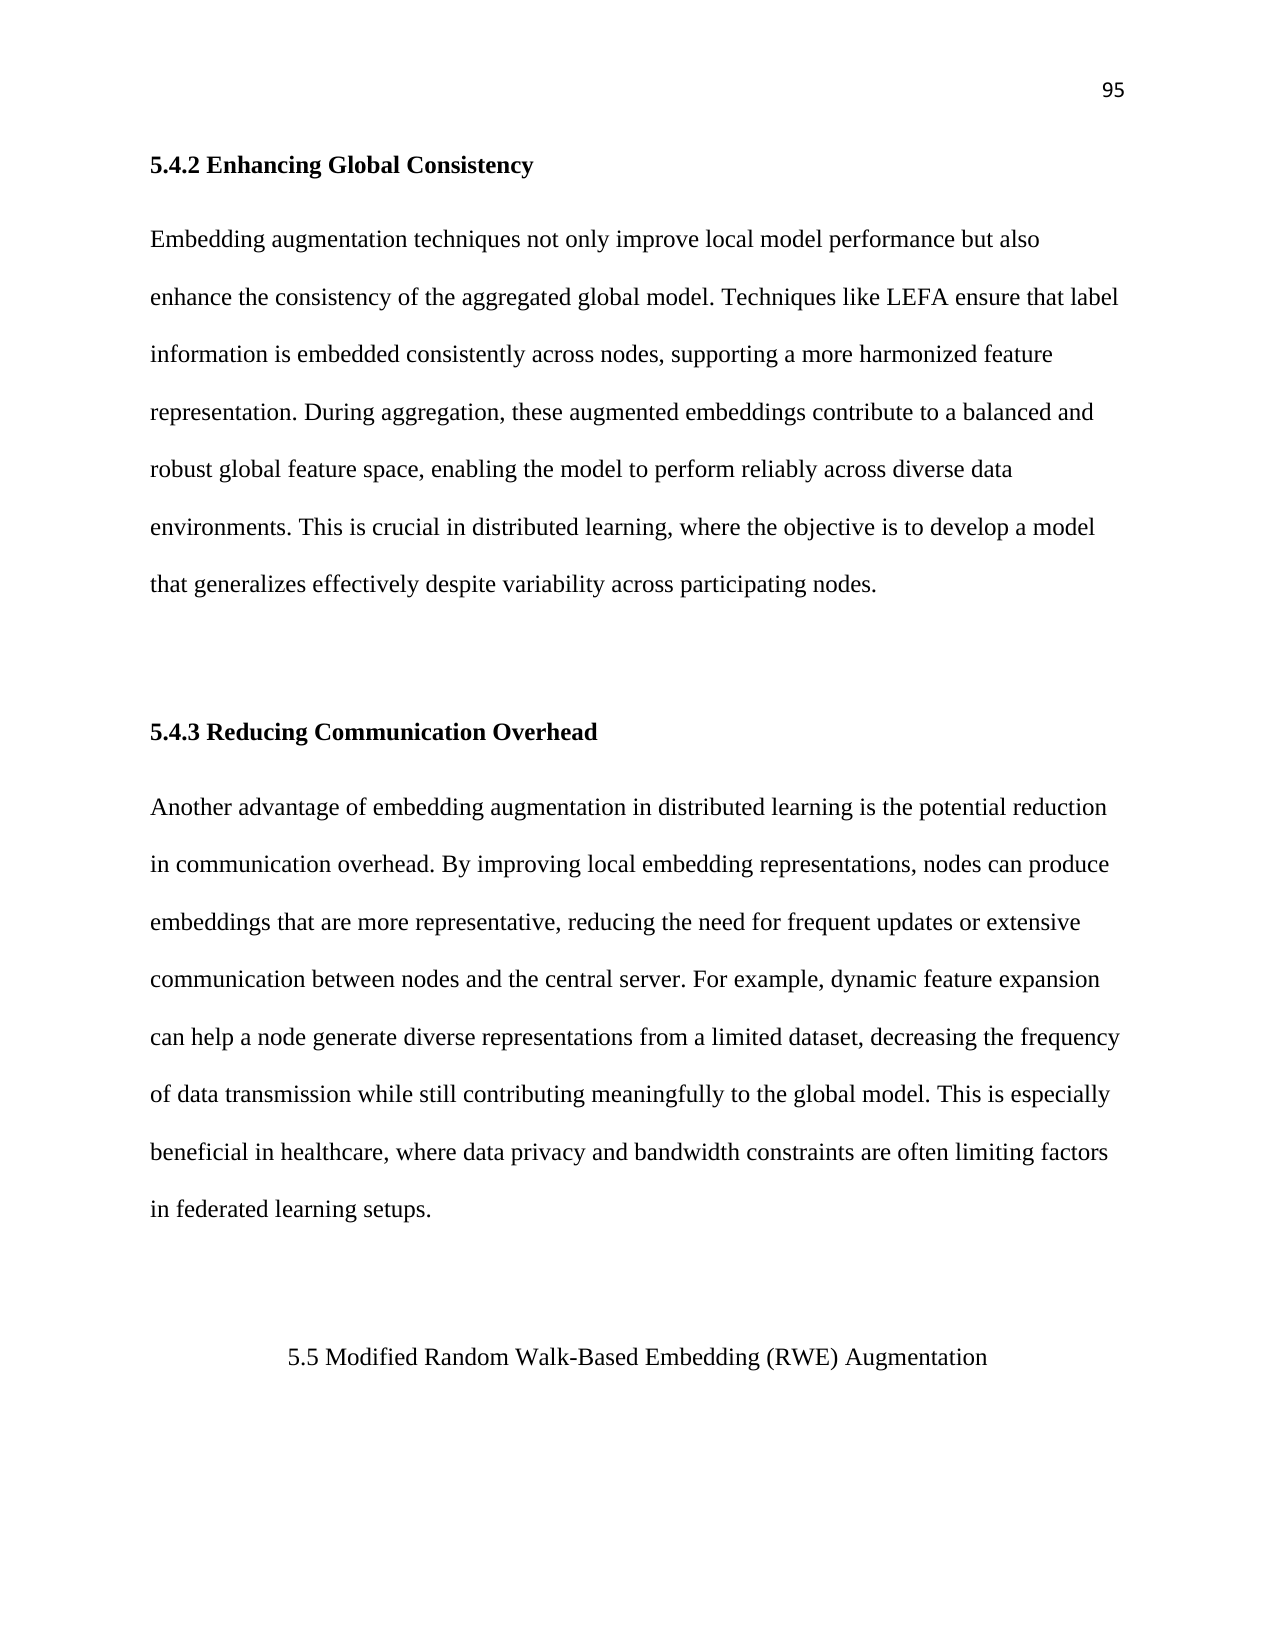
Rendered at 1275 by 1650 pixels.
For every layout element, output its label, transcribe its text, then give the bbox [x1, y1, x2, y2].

text 5.5 Modified Random Walk-Based Embedding (RWE) Augmentation [150, 1342, 1125, 1371]
text 5.4.2 Enhancing Global Consistency [150, 150, 1125, 179]
text 5.4.3 Reducing Communication Overhead [150, 717, 1125, 746]
text Embedding augmentation techniques not only improve local model performance but also enhance the consistency of the aggregated global model. Techniques like LEFA ensure that label information is embedded consistently across nodes, supporting a more harmonized feature representation. During aggregation, these augmented embeddings contribute to a balanced and robust global feature space, enabling the model to perform reliably across diverse data environments. This is crucial in distributed learning, where the objective is to develop a model that generalizes effectively despite variability across participating nodes. [150, 224, 1125, 598]
text Another advantage of embedding augmentation in distributed learning is the potential reduction in communication overhead. By improving local embedding representations, nodes can produce embeddings that are more representative, reducing the need for frequent updates or extensive communication between nodes and the central server. For example, dynamic feature expansion can help a node generate diverse representations from a limited dataset, decreasing the frequency of data transmission while still contributing meaningfully to the global model. This is especially beneficial in healthcare, where data privacy and bandwidth constraints are often limiting factors in federated learning setups. [150, 792, 1125, 1223]
